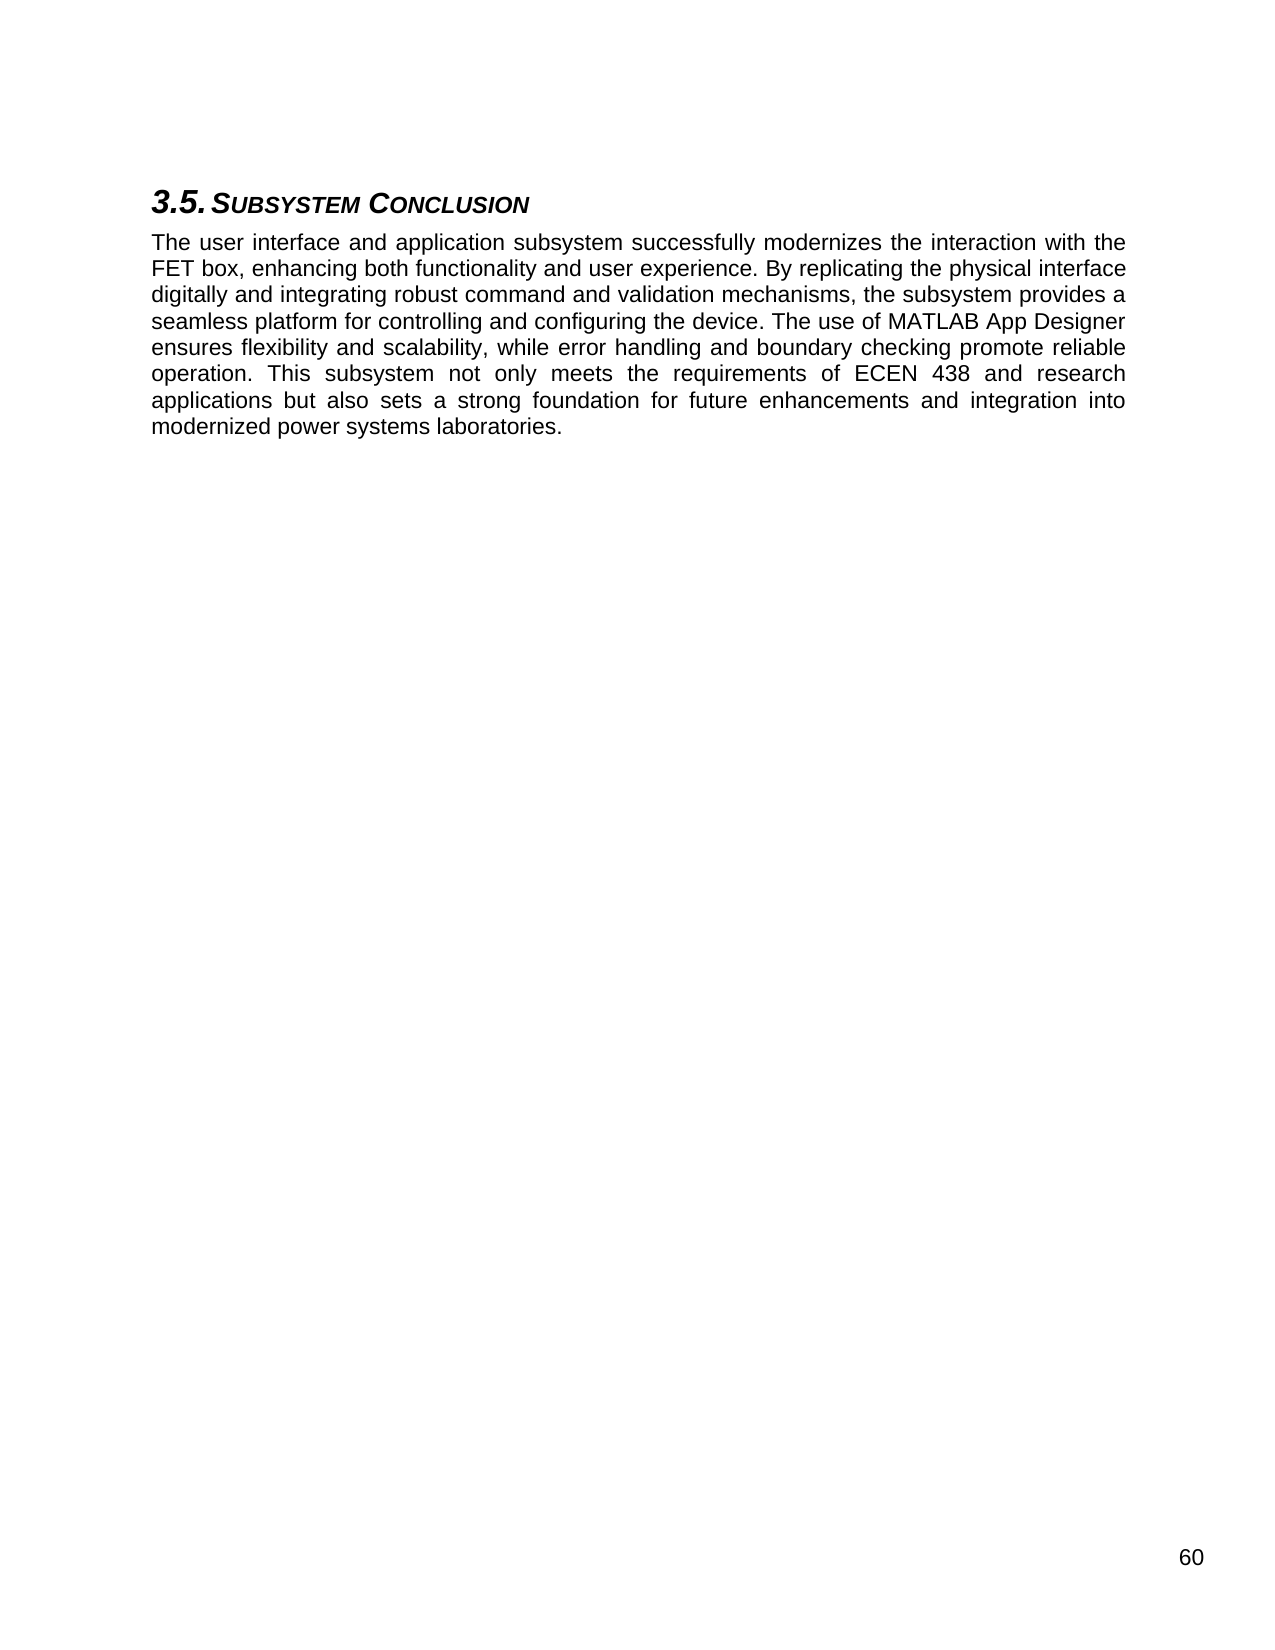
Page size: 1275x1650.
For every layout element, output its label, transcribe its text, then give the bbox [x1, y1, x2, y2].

subtitle Subsystem Conclusion [151, 183, 1204, 221]
text The user interface and application subsystem successfully modernizes the interaction with the FET box, enhancing both functionality and user experience. By replicating the physical interface digitally and integrating robust command and validation mechanisms, the subsystem provides a seamless platform for controlling and configuring the device. The use of MATLAB App Designer ensures flexibility and scalability, while error handling and boundary checking promote reliable operation. This subsystem not only meets the requirements of ECEN 438 and research applications but also sets a strong foundation for future enhancements and integration into modernized power systems laboratories. [151, 229, 1127, 439]
